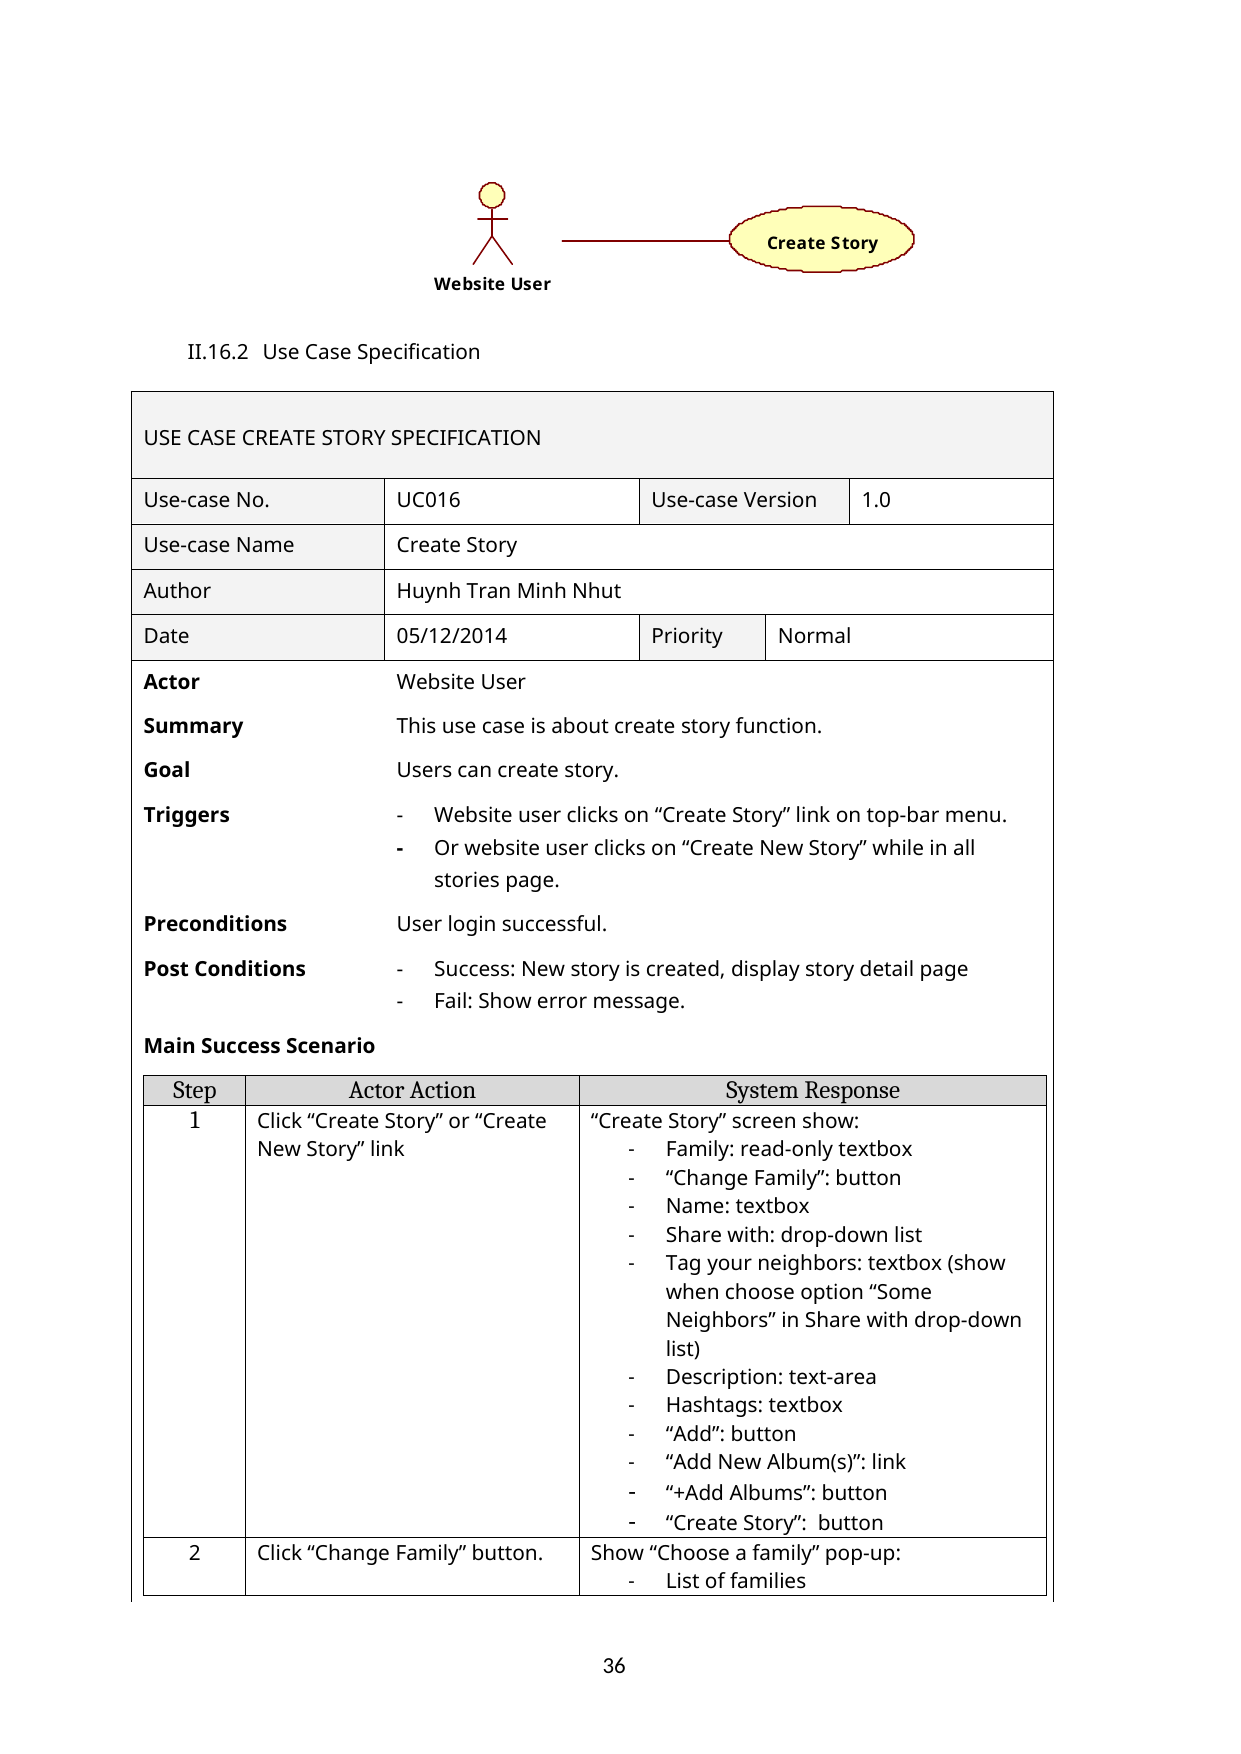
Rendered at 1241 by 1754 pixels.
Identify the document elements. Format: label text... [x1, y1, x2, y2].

table_cell Users can create story. [385, 750, 1053, 794]
table_cell Huynh Tran Minh Nhut [385, 570, 1053, 614]
table_cell Actor [132, 661, 384, 705]
table_cell This use case is about create story function. [385, 705, 1053, 749]
table_cell Date [132, 615, 384, 660]
table_cell Website User [385, 661, 1053, 705]
table_cell 05/12/2014 [385, 615, 639, 660]
table_cell Use-case Name [132, 525, 384, 569]
table_cell User login successful. [385, 904, 1053, 948]
table_cell 1.0 [850, 479, 1053, 523]
table_cell Author [132, 570, 384, 614]
table_cell Use-case No. [132, 479, 384, 523]
table_cell Success: New story is created, display story detail page Fail: Show error message. [385, 948, 1053, 1025]
table_cell Priority [640, 615, 765, 660]
table_cell Post Conditions [132, 948, 384, 1025]
table_cell Use-case Version [640, 479, 849, 523]
table_cell Triggers [132, 794, 384, 903]
table_header USE CASE CREATE STORY SPECIFICATION [132, 392, 1053, 478]
table_cell Main Success Scenario [132, 1025, 1053, 1069]
table_cell Website user clicks on “Create Story” link on top-bar menu. Or website user clicks on “Create New Story” while in all stories page. [385, 794, 1053, 903]
table_cell Summary [132, 705, 384, 749]
list Use Case Specification [187, 337, 1115, 366]
table_cell Normal [766, 615, 1053, 660]
table_cell Goal [132, 750, 384, 794]
table_cell Preconditions [132, 904, 384, 948]
table_cell Create Story [385, 525, 1053, 569]
table_cell UC016 [385, 479, 639, 523]
table_cell [132, 1069, 1053, 1602]
